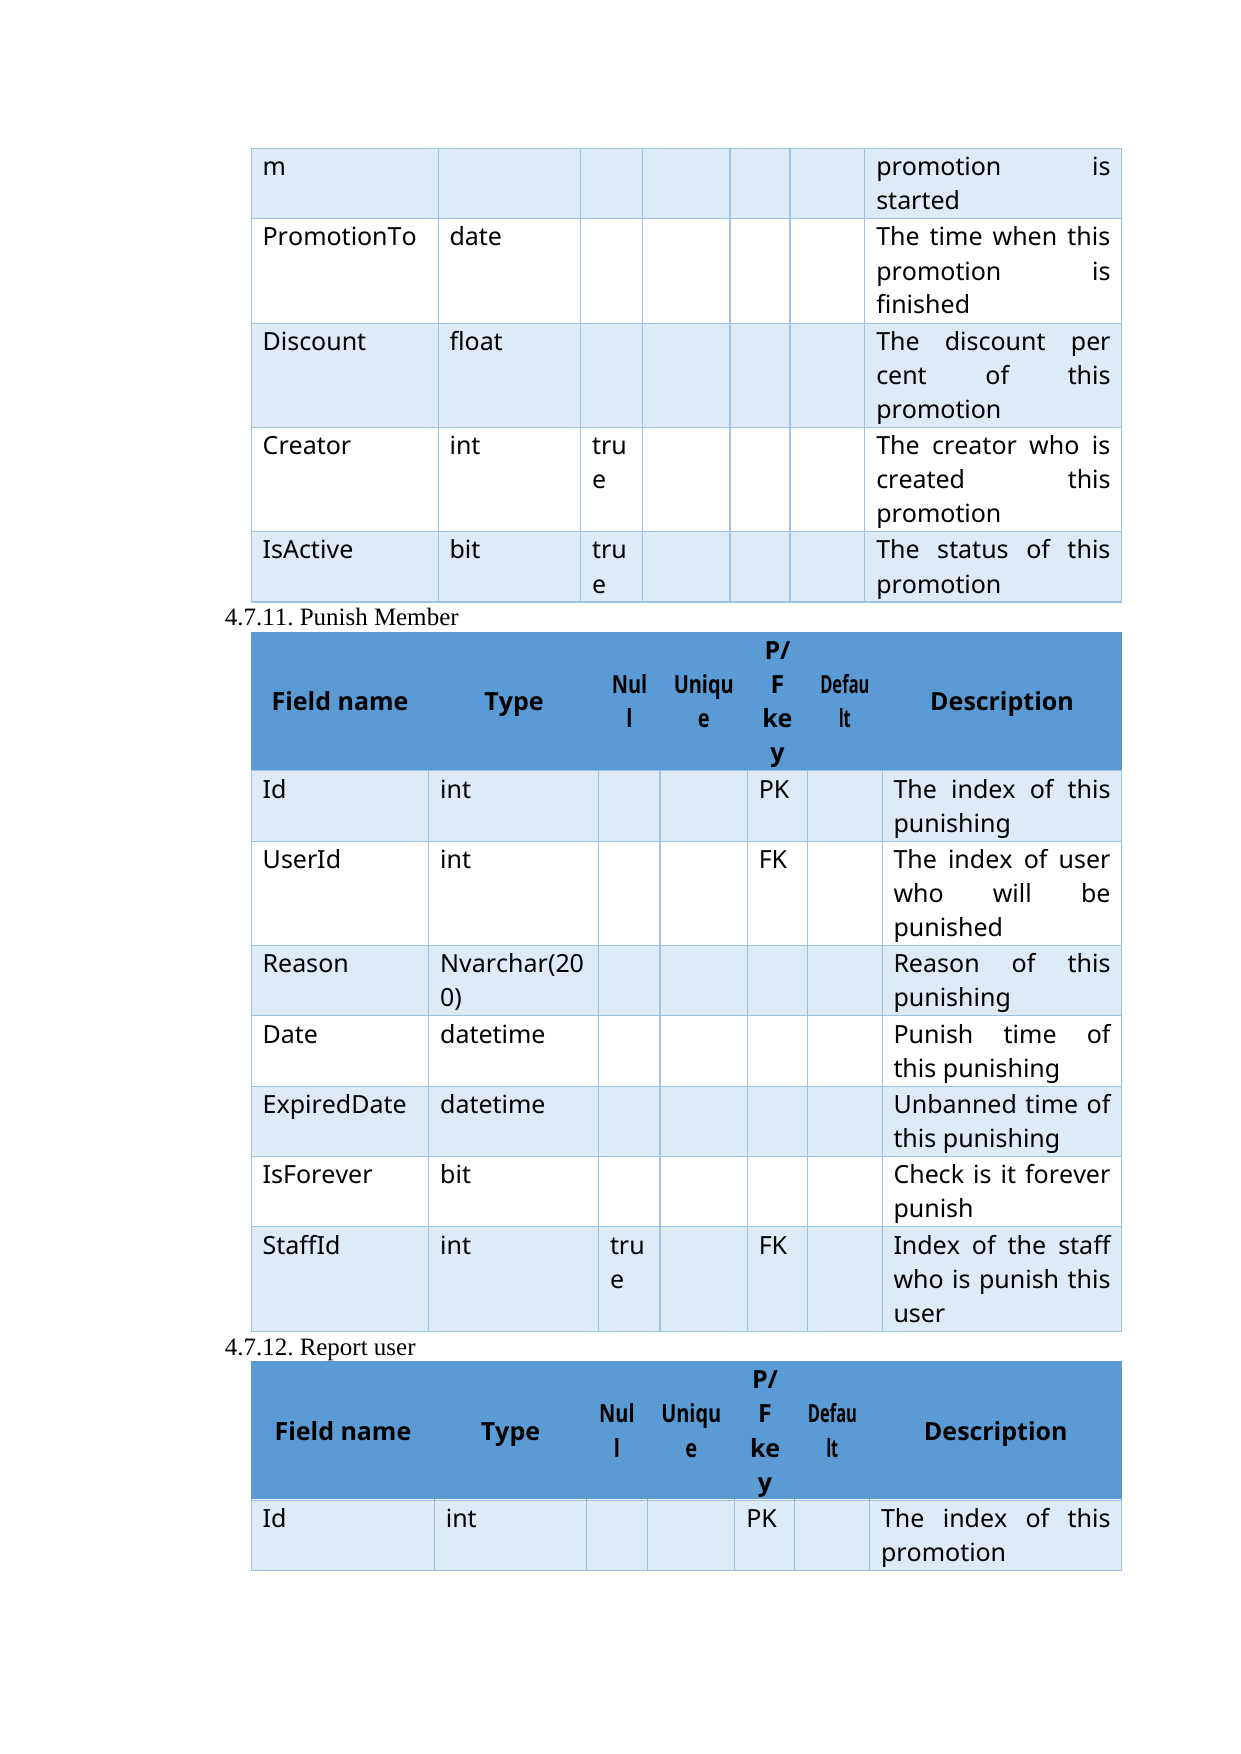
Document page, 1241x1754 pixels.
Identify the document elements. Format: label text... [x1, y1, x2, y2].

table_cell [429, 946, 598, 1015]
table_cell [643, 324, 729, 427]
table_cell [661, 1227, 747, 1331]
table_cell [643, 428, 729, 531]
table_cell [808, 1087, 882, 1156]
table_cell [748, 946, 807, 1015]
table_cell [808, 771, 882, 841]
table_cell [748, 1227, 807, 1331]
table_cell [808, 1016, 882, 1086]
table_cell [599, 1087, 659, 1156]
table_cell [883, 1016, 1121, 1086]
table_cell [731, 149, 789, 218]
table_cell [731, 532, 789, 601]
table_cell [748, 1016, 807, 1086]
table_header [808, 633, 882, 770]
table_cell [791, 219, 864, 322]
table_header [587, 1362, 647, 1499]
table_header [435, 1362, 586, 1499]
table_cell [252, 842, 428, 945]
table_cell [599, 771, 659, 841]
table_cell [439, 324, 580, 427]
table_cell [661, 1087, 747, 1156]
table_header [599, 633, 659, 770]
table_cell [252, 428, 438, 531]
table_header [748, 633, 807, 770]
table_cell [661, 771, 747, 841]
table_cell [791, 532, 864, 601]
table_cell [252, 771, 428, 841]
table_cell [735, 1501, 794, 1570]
subtitle Report user [224, 1332, 1122, 1360]
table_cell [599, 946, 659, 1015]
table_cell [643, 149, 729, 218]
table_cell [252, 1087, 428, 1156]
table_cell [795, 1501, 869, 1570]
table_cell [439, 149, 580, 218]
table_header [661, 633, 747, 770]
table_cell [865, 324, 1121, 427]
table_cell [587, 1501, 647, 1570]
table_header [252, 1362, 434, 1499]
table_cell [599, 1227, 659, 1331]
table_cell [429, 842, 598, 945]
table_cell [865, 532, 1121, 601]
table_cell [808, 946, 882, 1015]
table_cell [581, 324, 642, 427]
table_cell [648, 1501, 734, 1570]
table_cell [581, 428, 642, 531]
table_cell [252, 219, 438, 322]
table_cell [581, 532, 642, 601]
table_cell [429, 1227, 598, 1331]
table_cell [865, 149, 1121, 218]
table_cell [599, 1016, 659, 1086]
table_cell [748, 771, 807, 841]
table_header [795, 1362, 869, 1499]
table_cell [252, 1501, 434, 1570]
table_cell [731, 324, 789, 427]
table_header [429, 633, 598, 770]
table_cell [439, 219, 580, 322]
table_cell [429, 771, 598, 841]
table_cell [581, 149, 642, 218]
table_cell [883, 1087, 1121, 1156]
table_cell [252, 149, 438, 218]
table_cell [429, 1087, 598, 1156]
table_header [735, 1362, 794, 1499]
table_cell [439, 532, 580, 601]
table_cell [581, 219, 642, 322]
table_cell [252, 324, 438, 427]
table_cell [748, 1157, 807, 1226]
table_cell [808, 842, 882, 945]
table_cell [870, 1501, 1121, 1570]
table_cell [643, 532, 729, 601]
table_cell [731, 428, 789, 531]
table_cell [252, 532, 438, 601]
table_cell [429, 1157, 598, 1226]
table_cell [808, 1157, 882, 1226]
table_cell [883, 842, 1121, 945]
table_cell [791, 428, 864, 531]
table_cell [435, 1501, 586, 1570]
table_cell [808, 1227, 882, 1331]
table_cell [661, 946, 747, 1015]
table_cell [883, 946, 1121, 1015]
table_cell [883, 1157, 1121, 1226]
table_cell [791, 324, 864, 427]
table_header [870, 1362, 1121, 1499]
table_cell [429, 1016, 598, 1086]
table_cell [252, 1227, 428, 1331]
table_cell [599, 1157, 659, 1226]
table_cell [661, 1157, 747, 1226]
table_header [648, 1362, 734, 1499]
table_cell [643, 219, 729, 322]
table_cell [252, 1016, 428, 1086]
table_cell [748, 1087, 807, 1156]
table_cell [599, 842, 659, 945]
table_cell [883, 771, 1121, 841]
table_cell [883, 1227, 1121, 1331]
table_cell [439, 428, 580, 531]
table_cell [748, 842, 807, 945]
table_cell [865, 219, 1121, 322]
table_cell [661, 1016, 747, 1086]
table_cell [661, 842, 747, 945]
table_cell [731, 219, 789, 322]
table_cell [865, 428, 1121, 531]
subtitle Punish Member [224, 602, 1122, 631]
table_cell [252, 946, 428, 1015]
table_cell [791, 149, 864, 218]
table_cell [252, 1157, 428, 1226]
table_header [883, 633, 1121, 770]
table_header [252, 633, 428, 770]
